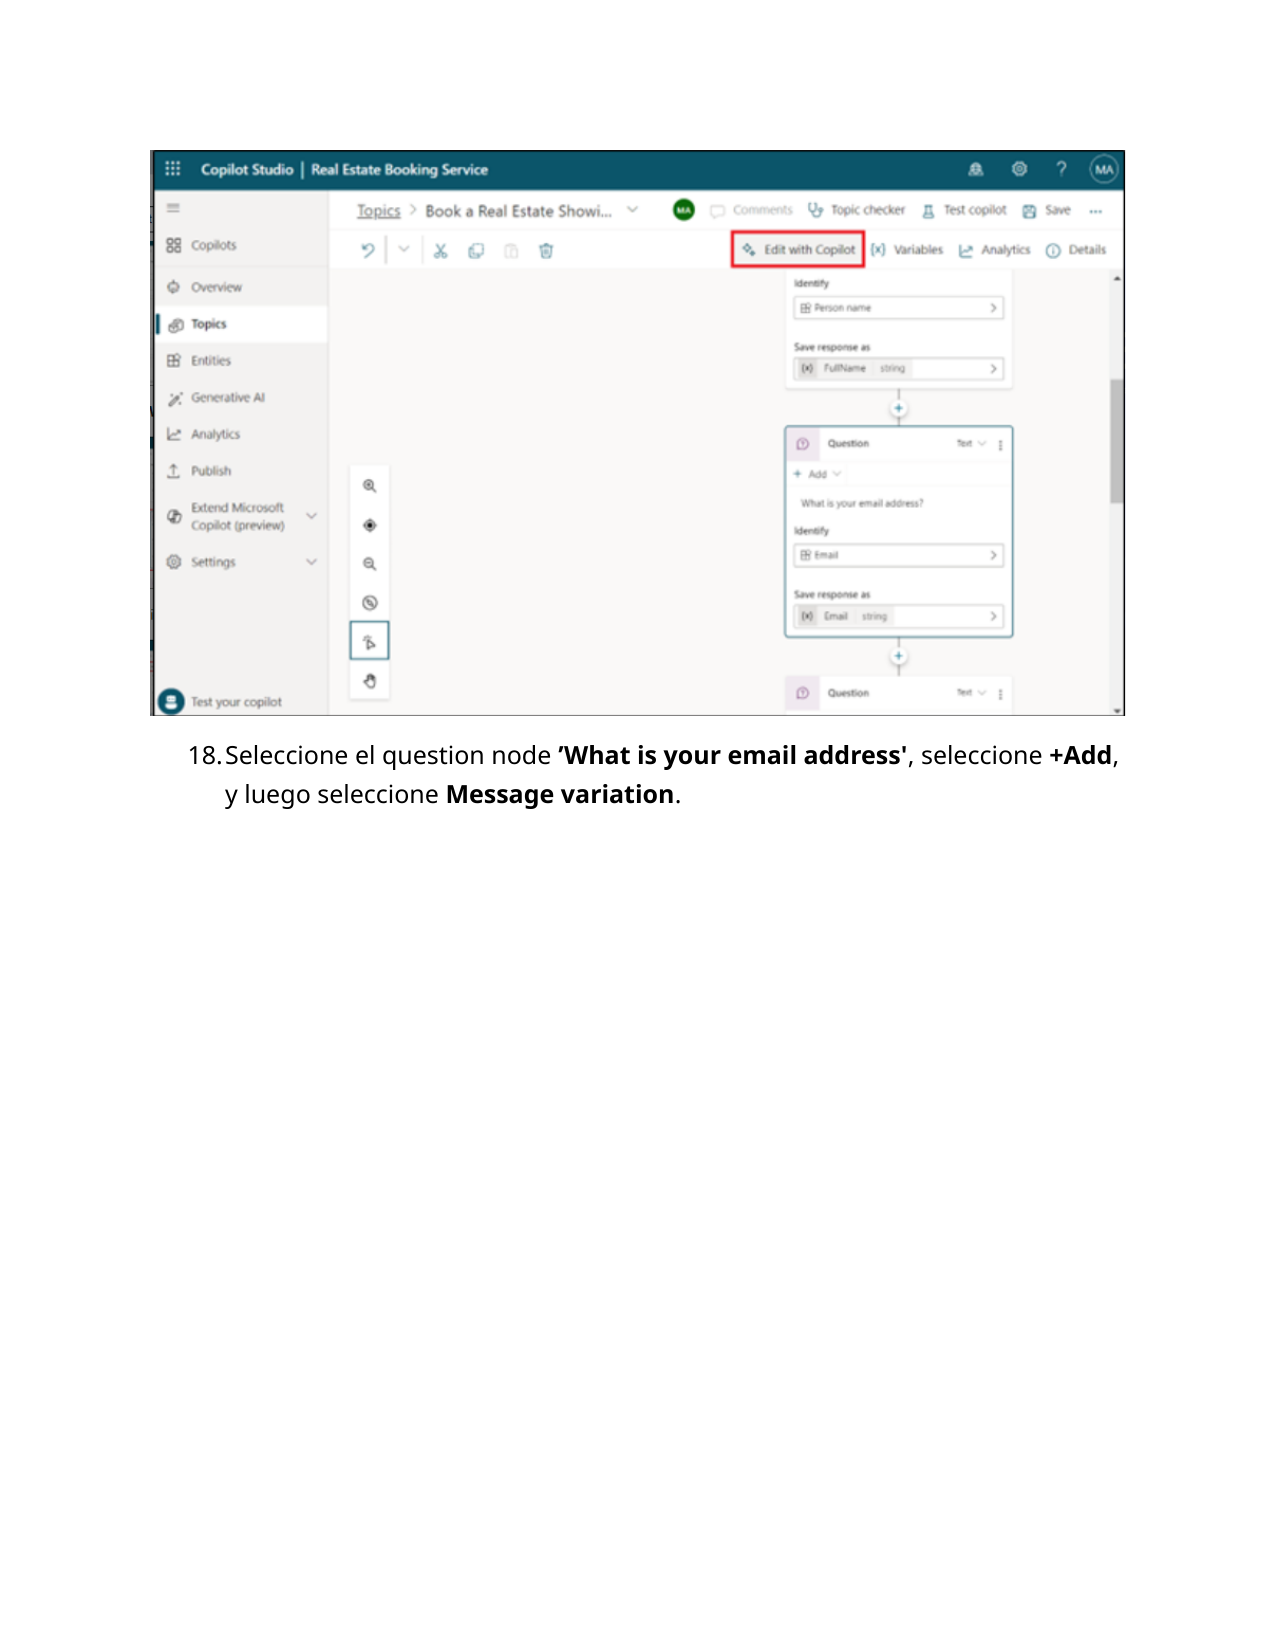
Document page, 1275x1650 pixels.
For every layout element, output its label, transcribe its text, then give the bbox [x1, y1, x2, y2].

picture [150, 150, 1125, 716]
list Seleccione el question node ’What is your email address', seleccione +Add, y luego seleccione Message variation. [187, 737, 1125, 811]
